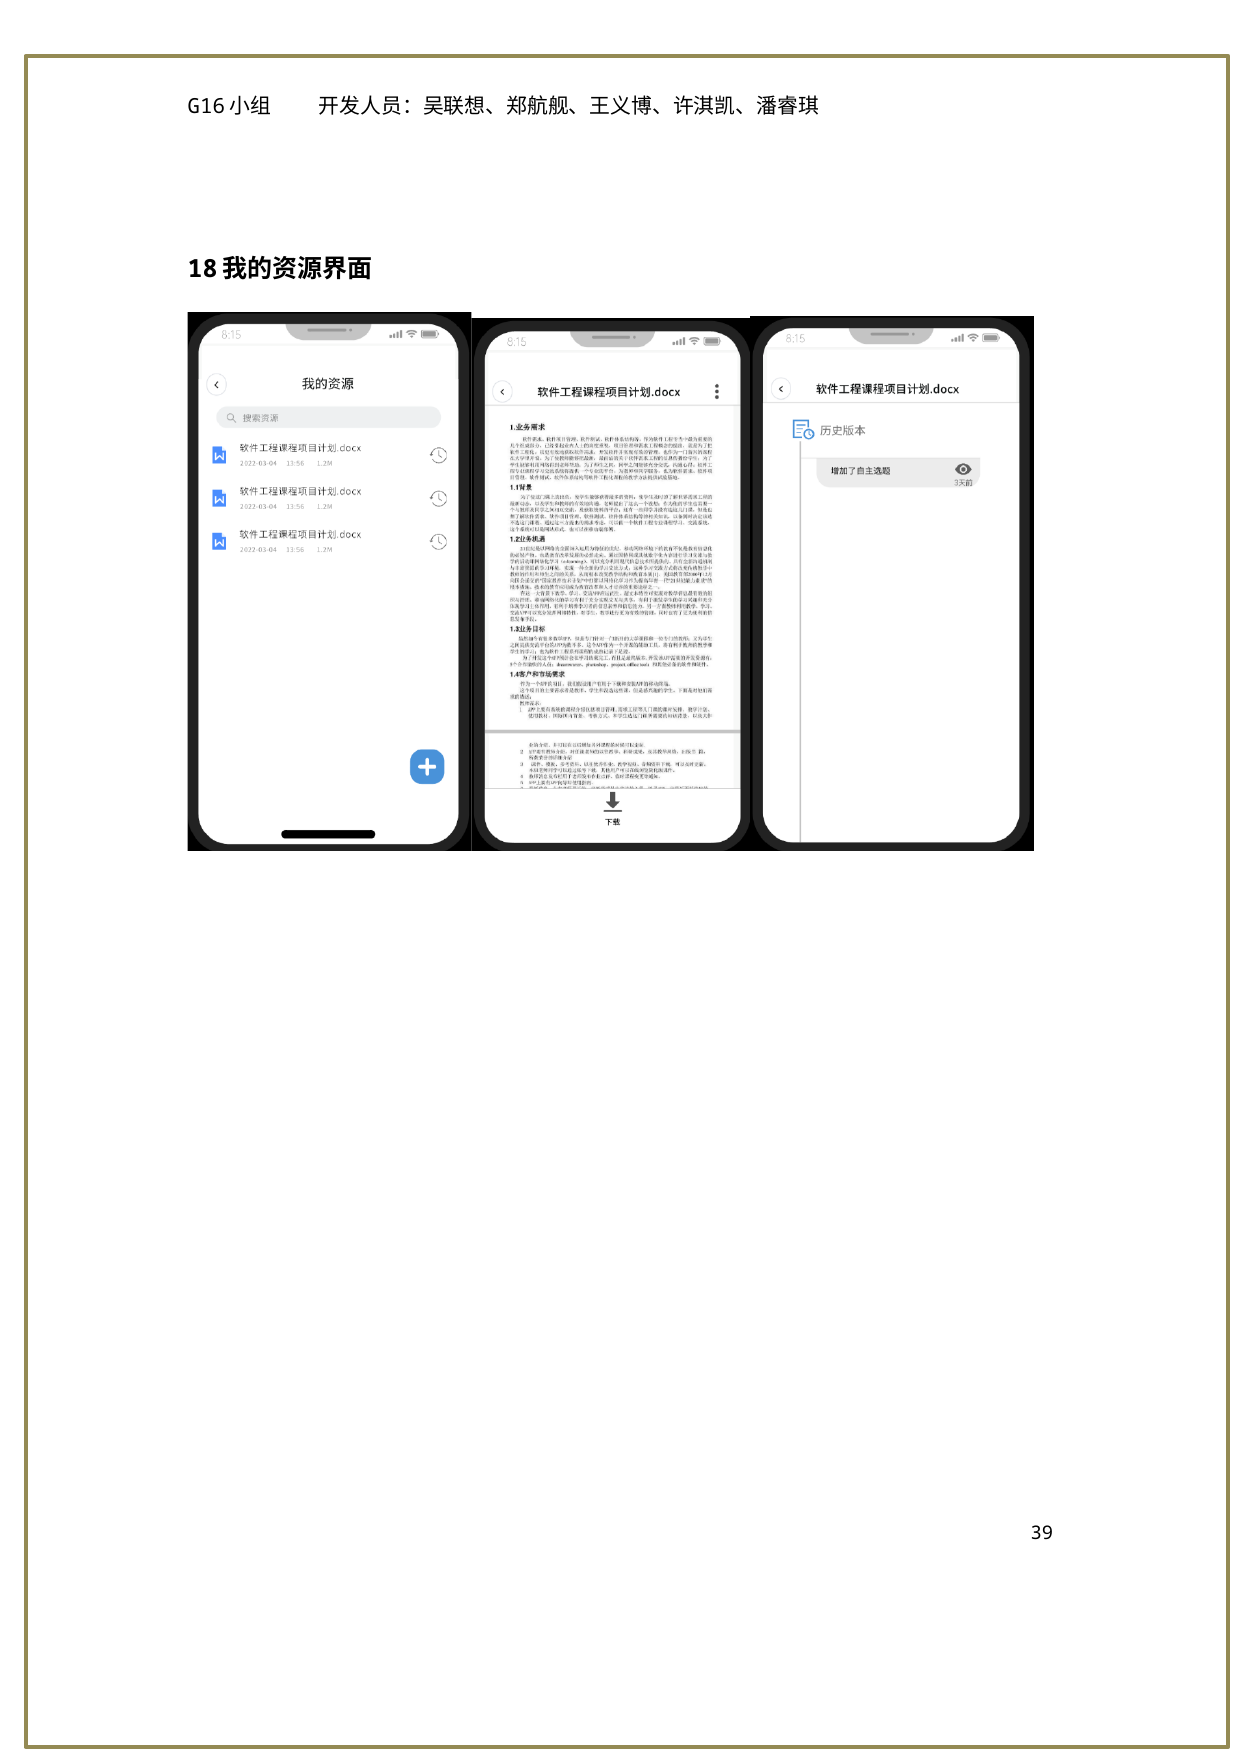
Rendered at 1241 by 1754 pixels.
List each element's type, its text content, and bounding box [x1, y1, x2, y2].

subtitle 18我的资源界面 [187, 248, 1053, 284]
picture [187, 312, 1034, 851]
